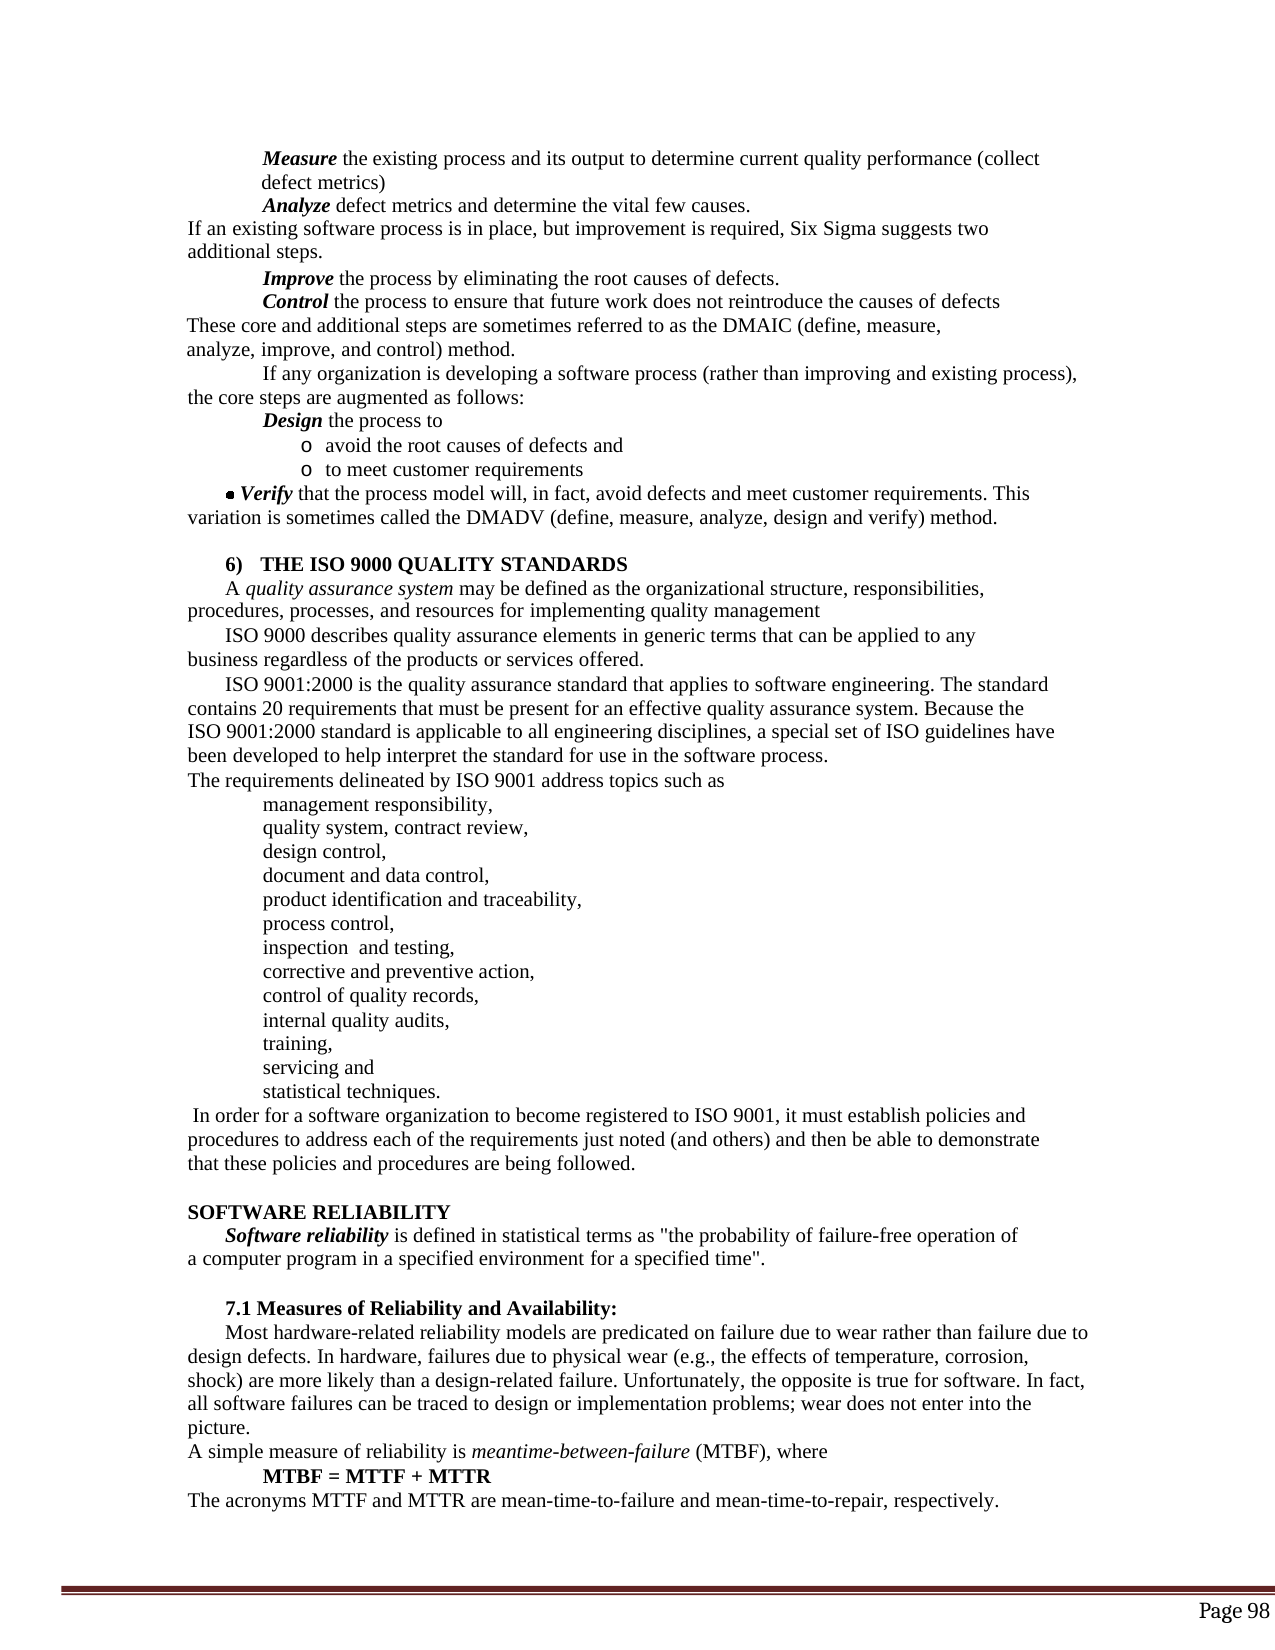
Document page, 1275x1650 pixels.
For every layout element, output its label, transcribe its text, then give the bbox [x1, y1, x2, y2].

text shock) are more likely than a design-related failure. Unfortunately, the opposite is true for software. In fact, all software failures can be traced to design or implementation problems; wear does not enter into the picture. [187, 1368, 1088, 1439]
text If any organization is developing a software process (rather than improving and existing process), the core steps are augmented as follows: [187, 361, 1078, 409]
text ISO 9000 describes quality assurance elements in generic terms that can be applied to any business regardless of the products or services offered. [187, 623, 1011, 671]
list avoid the root causes of defects and [300, 432, 1275, 457]
subtitle MTBF = MTTF + MTTR [263, 1464, 1275, 1488]
text The requirements delineated by ISO 9001 address topics such as management responsibility, [187, 767, 727, 816]
text inspection and testing, corrective and preventive action, control of quality records, internal quality audits, [263, 935, 537, 1032]
subtitle THE ISO 9000 QUALITY STANDARDS [225, 552, 1275, 576]
subtitle SOFTWARE RELIABILITY [187, 1200, 1275, 1224]
text Software reliability is defined in statistical terms as "the probability of failure-free operation of a computer program in a specified environment for a specified time". [187, 1224, 1021, 1270]
text ISO 9001:2000 is the quality assurance standard that applies to software engineering. The standard contains 20 requirements that must be present for an effective quality assurance system. Because the ISO 9001:2000 standard is applicable to all engineering disciplines, a special set of ISO guidelines have been developed to help interpret the standard for use in the software process. [187, 672, 1056, 767]
text Design the process to [263, 409, 1275, 432]
text quality system, contract review, design control, [263, 816, 528, 863]
text In order for a software organization to become registered to ISO 9001, it must establish policies and procedures to address each of the requirements just noted (and others) and then be able to demonstrate that these policies and procedures are being followed. [187, 1104, 1042, 1174]
text document and data control, [263, 863, 1275, 887]
text The acronyms MTTF and MTTR are mean-time-to-failure and mean-time-to-repair, respectively. [187, 1488, 1275, 1512]
text training, servicing and [263, 1032, 375, 1079]
text Control the process to ensure that future work does not reintroduce the causes of defects These core and additional steps are sometimes referred to as the DMAIC (define, measure, analyze, improve, and control) method. [186, 290, 1006, 361]
text Most hardware-related reliability models are predicated on failure due to wear rather than failure due to design defects. In hardware, failures due to physical wear (e.g., the effects of temperature, corrosion, [187, 1320, 1088, 1368]
text product identification and traceability, process control, [263, 887, 582, 935]
text statistical techniques. [263, 1079, 1275, 1103]
text A quality assurance system may be defined as the organizational structure, responsibilities, procedures, processes, and resources for implementing quality management [187, 577, 987, 622]
list to meet customer requirements [300, 457, 1275, 481]
text Improve the process by eliminating the root causes of defects. [263, 267, 1275, 290]
text A simple measure of reliability is meantime-between-failure (MTBF), where [187, 1439, 1275, 1463]
text If an existing software process is in place, but improvement is required, Six Sigma suggests two additional steps. [187, 217, 1011, 263]
text Analyze defect metrics and determine the vital few causes. [263, 194, 1275, 217]
subtitle 7.1 Measures of Reliability and Availability: [225, 1297, 1275, 1320]
text Verify that the process model will, in fact, avoid defects and meet customer requirements. This variation is sometimes called the DMADV (define, measure, analyze, design and verify) method. [187, 481, 1032, 529]
text Measure the existing process and its output to determine current quality performance (collect defect metrics) [261, 146, 1078, 194]
